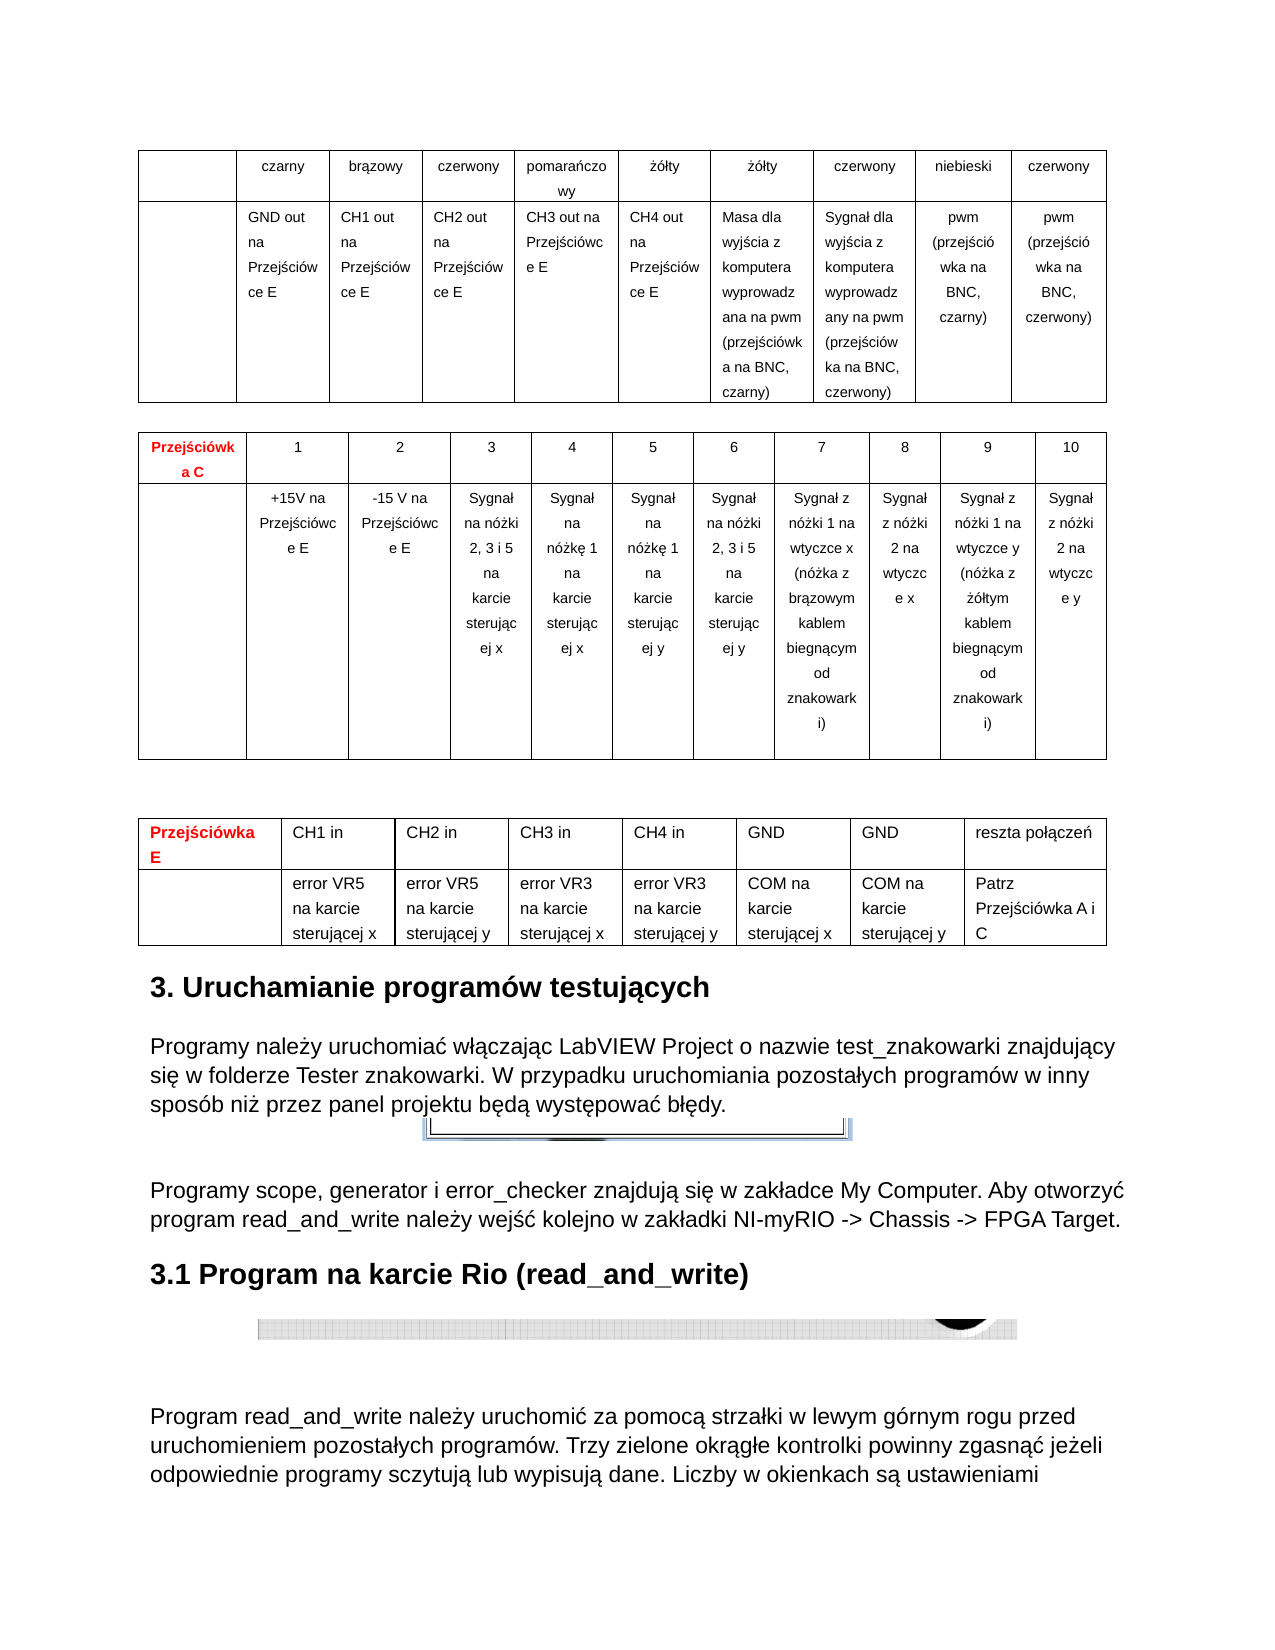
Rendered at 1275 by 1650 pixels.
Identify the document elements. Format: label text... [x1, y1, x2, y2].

table_header GND [737, 819, 850, 868]
table_cell pwm (przejściówka na BNC, czarny) [916, 202, 1011, 402]
table_header CH1 in [282, 819, 394, 868]
text Programy scope, generator i error_checker znajdują się w zakładce My Computer. Aby otworzyć program read_and_write należy wejść kolejno w zakładki NI-myRIO -> Chassis -> FPGA Target. [150, 1176, 1125, 1233]
table_cell -15 V na Przejściówce E [349, 484, 450, 759]
table_cell Sygnał na nóżkę 1 na karcie sterującej x [532, 484, 612, 759]
table_cell Sygnał na nóżkę 1 na karcie sterującej y [613, 484, 693, 759]
table_header reszta połączeń [965, 819, 1106, 868]
table_cell +15V na Przejściówce E [247, 484, 348, 759]
table_header 7 [775, 433, 869, 483]
table_cell Sygnał z nóżki 1 na wtyczce x (nóżka z brązowym kablem biegnącym od znakowarki) [775, 484, 869, 759]
table_cell COM na karcie sterującej x [737, 870, 850, 944]
table_header CH2 in [396, 819, 508, 868]
table_cell Patrz Przejściówka A i C [965, 870, 1106, 944]
table_cell Sygnał na nóżki 2, 3 i 5 na karcie sterującej y [694, 484, 774, 759]
table_header Przejściówka C [139, 433, 246, 483]
table_header 9 [941, 433, 1035, 483]
table_cell error VR5 na karcie sterującej x [282, 870, 394, 944]
table_cell error VR5 na karcie sterującej y [396, 870, 508, 944]
table_header CH3 in [509, 819, 622, 868]
table_cell czerwony [423, 151, 514, 201]
table_cell pwm (przejściówka na BNC, czerwony) [1012, 202, 1106, 402]
table_header 5 [613, 433, 693, 483]
table_cell GND out na Przejściówce E [237, 202, 329, 402]
text 3.1 Program na karcie Rio (read_and_write) [150, 1262, 1125, 1291]
table_cell CH4 out na Przejściówce E [619, 202, 710, 402]
table_cell czerwony [1012, 151, 1106, 201]
table_cell error VR3 na karcie sterującej x [509, 870, 622, 944]
table_cell [139, 484, 246, 759]
table_cell CH1 out na Przejściówce E [330, 202, 422, 402]
table_cell Sygnał z nóżki 2 na wtyczce y [1036, 484, 1106, 759]
table_cell żółty [619, 151, 710, 201]
table_header CH4 in [623, 819, 736, 868]
table_header Przejściówka E [139, 819, 281, 868]
table_header 3 [451, 433, 531, 483]
table_cell [139, 870, 281, 944]
table_header 6 [694, 433, 774, 483]
table_cell czerwony [814, 151, 915, 201]
table_cell Sygnał z nóżki 1 na wtyczce y (nóżka z żółtym kablem biegnącym od znakowarki) [941, 484, 1035, 759]
table_cell żółty [711, 151, 813, 201]
table_cell CH3 out na Przejściówce E [515, 202, 618, 402]
table_cell niebieski [916, 151, 1011, 201]
table_header 10 [1036, 433, 1106, 483]
table_cell Masa dla wyjścia z komputera wyprowadzana na pwm (przejściówka na BNC, czarny) [711, 202, 813, 402]
table_cell [139, 151, 236, 201]
table_header 1 [247, 433, 348, 483]
table_header GND [851, 819, 964, 868]
table_header 8 [870, 433, 940, 483]
table_cell Sygnał na nóżki 2, 3 i 5 na karcie sterującej x [451, 484, 531, 759]
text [150, 1402, 1125, 1488]
table_cell brązowy [330, 151, 422, 201]
table_cell error VR3 na karcie sterującej y [623, 870, 736, 944]
table_cell Sygnał z nóżki 2 na wtyczce x [870, 484, 940, 759]
table_cell CH2 out na Przejściówce E [423, 202, 514, 402]
table_header 2 [349, 433, 450, 483]
table_cell [139, 202, 236, 402]
table_cell pomarańczowy [515, 151, 618, 201]
table_cell czarny [237, 151, 329, 201]
table_cell Sygnał dla wyjścia z komputera wyprowadzany na pwm (przejściówka na BNC, czerwony) [814, 202, 915, 402]
text 3. Uruchamianie programów testujących [150, 974, 1125, 1003]
table_cell COM na karcie sterującej y [851, 870, 964, 944]
text Programy należy uruchomiać włączając LabVIEW Project o nazwie test_znakowarki znajdujący się w folderze Tester znakowarki. W przypadku uruchomiania pozostałych programów w inny sposób niż przez panel projektu będą występować błędy. [150, 1032, 1125, 1118]
table_header 4 [532, 433, 612, 483]
